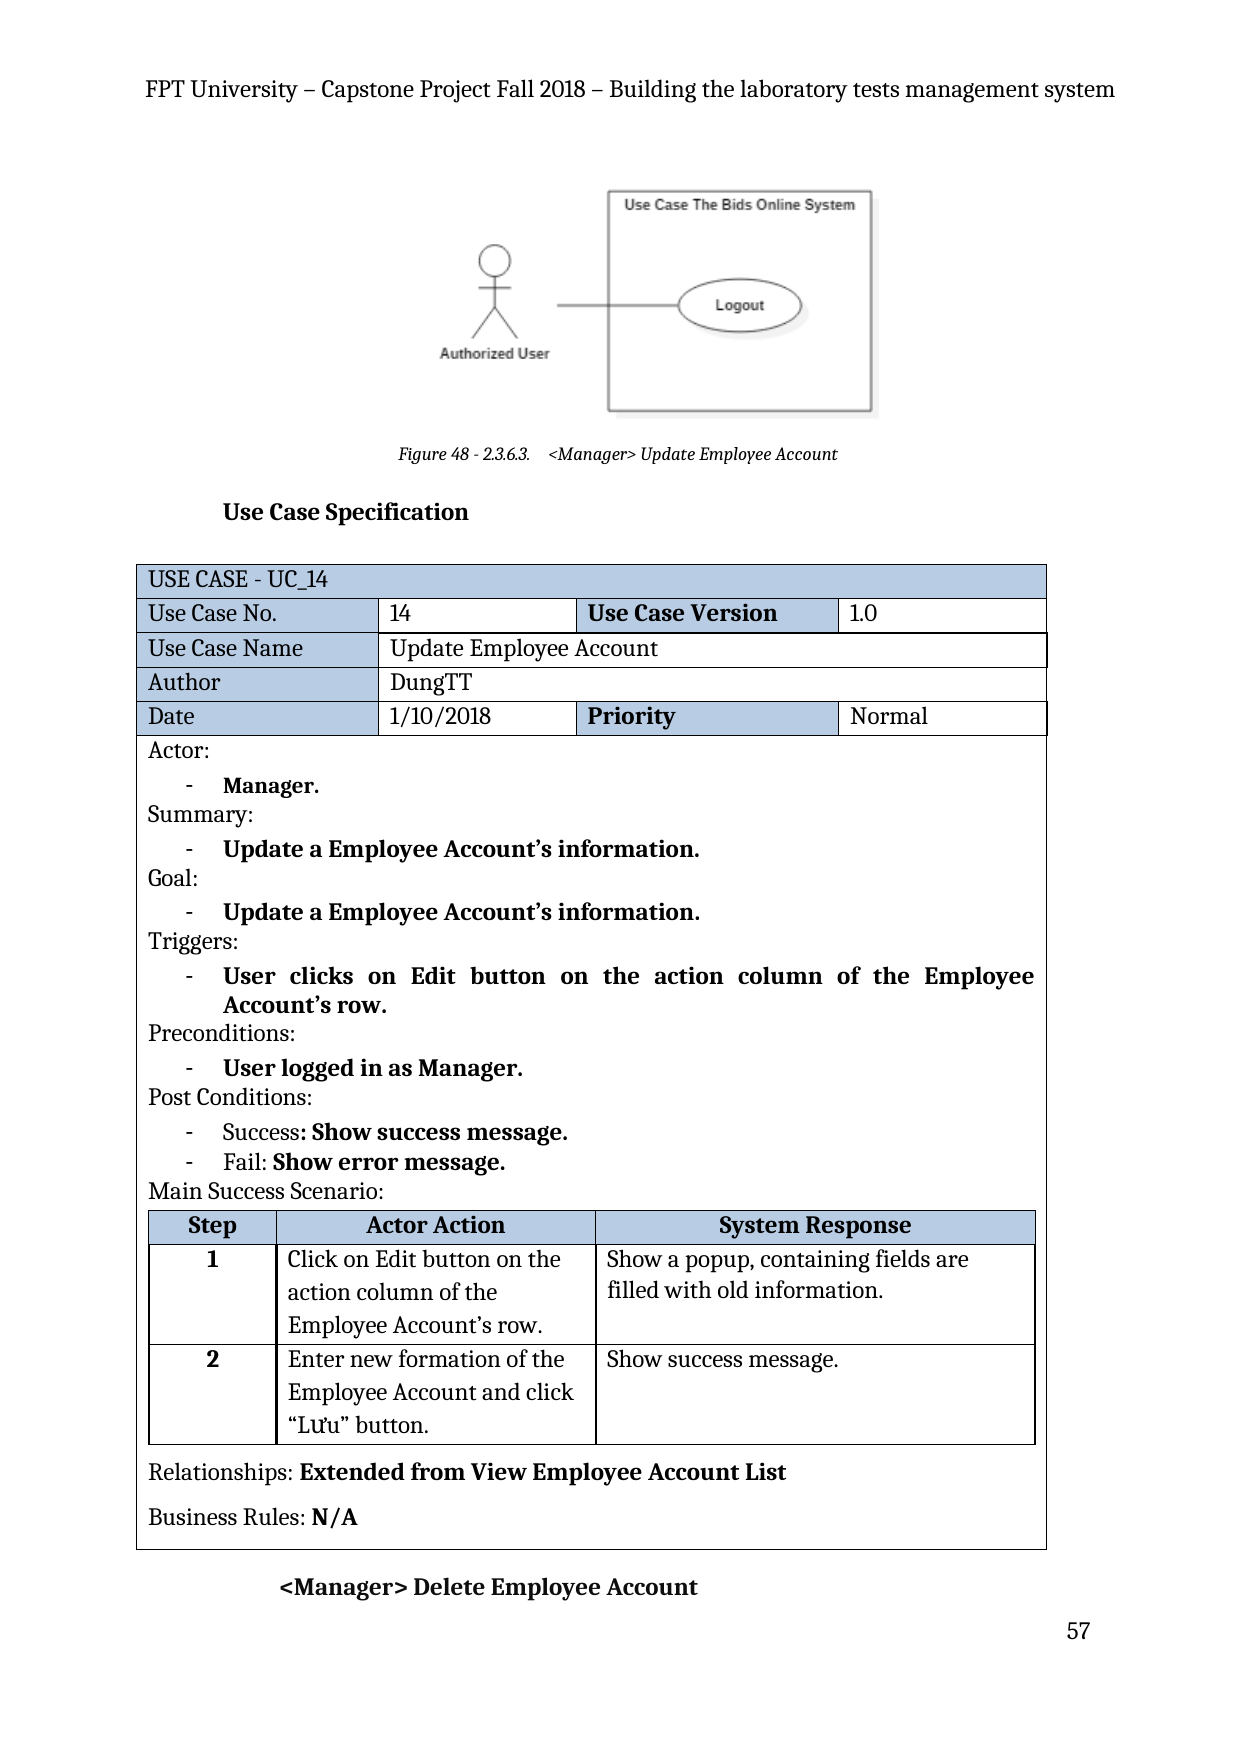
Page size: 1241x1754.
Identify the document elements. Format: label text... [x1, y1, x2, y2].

table_cell Update Employee Account [379, 634, 1046, 667]
table_cell Use Case Version [577, 599, 838, 632]
text Use Case Specification [148, 498, 1090, 527]
list <Manager> Delete Employee Account [279, 1573, 1090, 1601]
table_cell Normal [839, 702, 1046, 735]
table_cell 1.0 [839, 599, 1046, 632]
table_cell 1/10/2018 [379, 702, 576, 735]
table_cell Date [137, 702, 378, 735]
table_cell DungTT [379, 668, 1046, 701]
table_header USE CASE - UC_14 [137, 565, 1046, 598]
table_cell Author [137, 668, 378, 701]
table_cell Use Case No. [137, 599, 378, 632]
table_cell 14 [379, 599, 576, 632]
picture [415, 150, 898, 439]
table_cell Use Case Name [137, 633, 378, 667]
table_cell Actor: Manager. Summary: Update a Employee Account’s information. Goal: Update a Employee Account’s information. Triggers: User clicks on Edit button on the action column of the Employee Account’s row. Preconditions: User logged in as Manager. Post Conditions: Success: Show success message. Fail: Show error message. Main Success Scenario: Relationships: Extended from View Employee Account List Business Rules: N/A [137, 736, 1046, 1549]
table_cell Priority [577, 702, 838, 735]
